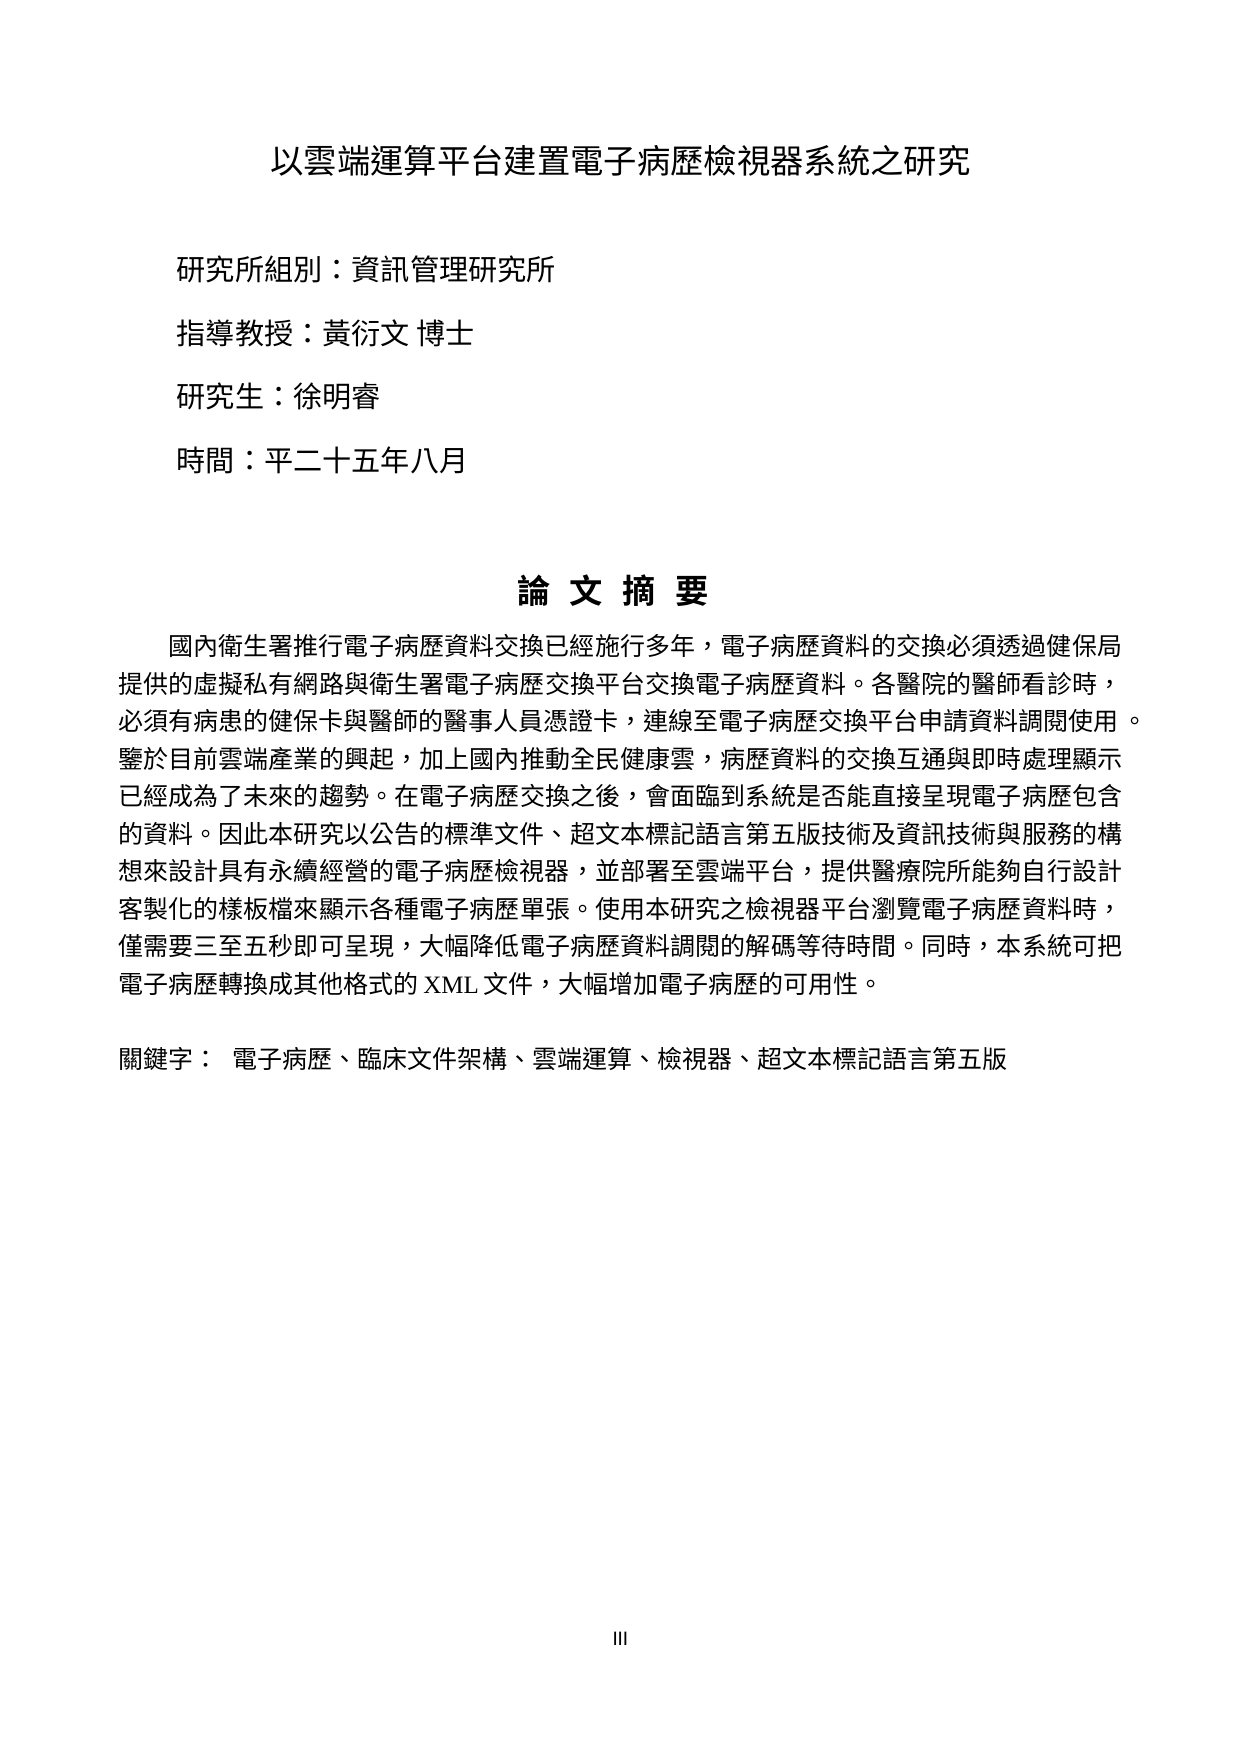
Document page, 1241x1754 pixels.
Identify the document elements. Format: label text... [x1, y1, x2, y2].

text 研究所組別：資訊管理研究所 [118, 247, 1102, 289]
text 關鍵字： 電子病歷、臨床文件架構、雲端運算、檢視器、超文本標記語言第五版 [118, 1038, 1122, 1076]
text 研究生：徐明睿 [118, 374, 1102, 416]
text 時間：中華民國一○二年八月 [118, 437, 1102, 479]
title 論文摘要 [517, 551, 709, 626]
text 指導教授：黃衍文 博士 [118, 310, 1102, 353]
text 國內衛生署推行電子病歷資料交換已經施行多年，電子病歷資料的交換必須透過健保局提供的虛擬私有網路與衛生署電子病歷交換平台交換電子病歷資料。各醫院的醫師看診時，必須有病患的健保卡與醫師的醫事人員憑證卡，連線至電子病歷交換平台申請資料調閱使用。鑒於目前雲端產業的興起，加上國內推動全民健康雲，病歷資料的交換互通與即時處理顯示已經成為了未來的趨勢。在電子病歷交換之後，會面臨到系統是否能直接呈現電子病歷包含的資料。因此本研究以公告的標準文件、超文本標記語言第五版技術及資訊技術與服務的構想來設計具有永續經營的電子病歷檢視器，並部署至雲端平台，提供醫療院所能夠自行設計客製化的樣板檔來顯示各種電子病歷單張。使用本研究之檢視器平台瀏覽電子病歷資料時，僅需要三至五秒即可呈現，大幅降低電子病歷資料調閱的解碼等待時間。同時，本系統可把電子病歷轉換成其他格式的XML文件，大幅增加電子病歷的可用性。 [118, 626, 1122, 1001]
text 以雲端運算平台建置電子病歷檢視器系統之研究 [118, 122, 1122, 197]
